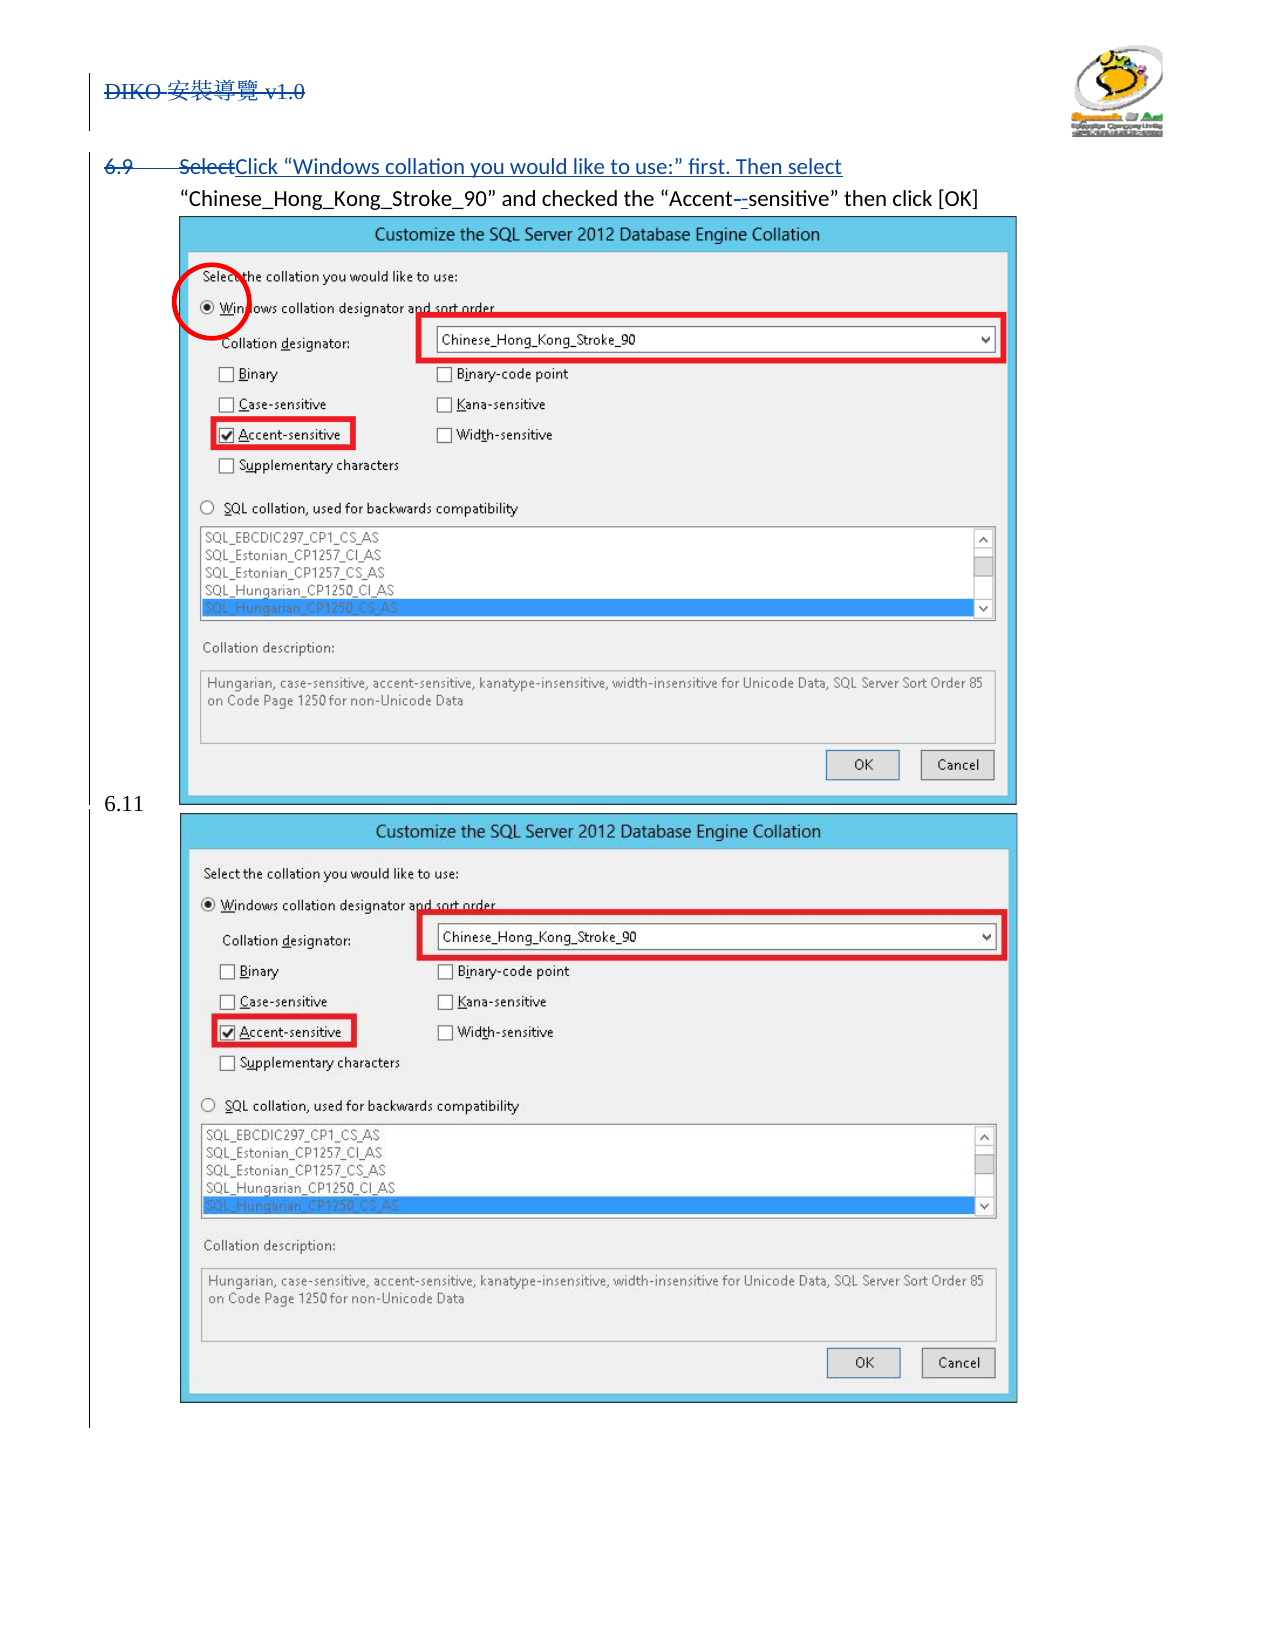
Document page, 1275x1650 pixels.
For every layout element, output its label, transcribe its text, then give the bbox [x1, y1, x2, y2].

picture [180, 813, 1018, 1403]
subtitle “Chinese_Hong_Kong_Stroke_90” and checked the “Accentsensitive” then click [OK] [104, 152, 1125, 805]
picture [1068, 42, 1163, 137]
